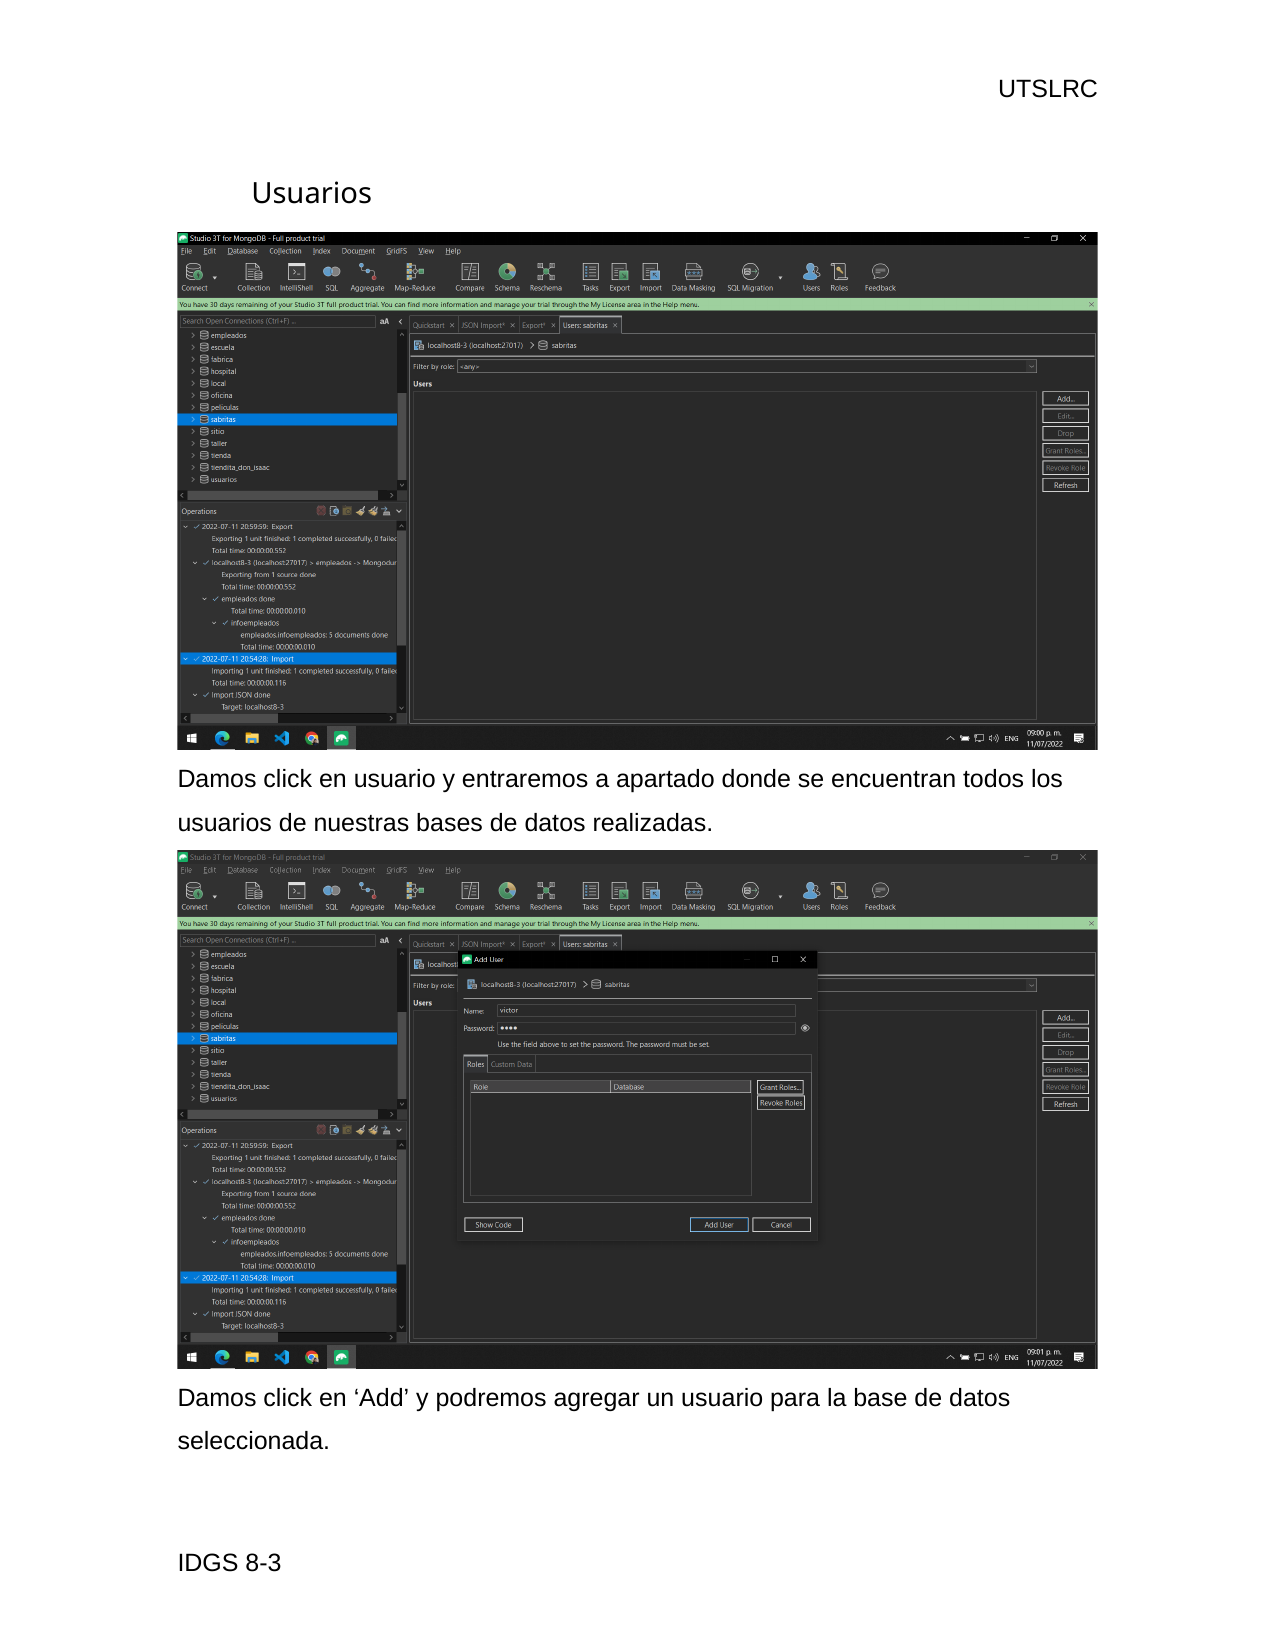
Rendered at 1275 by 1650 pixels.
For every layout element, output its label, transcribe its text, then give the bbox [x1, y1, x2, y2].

picture [177, 232, 1098, 750]
text Damos click en usuario y entraremos a apartado donde se encuentran todos los usuarios de nuestras bases de datos realizadas. [177, 750, 1098, 850]
text Damos click en ‘Add’ y podremos agregar un usuario para la base de datos seleccionada. [177, 1383, 1098, 1455]
text Usuarios [177, 173, 1098, 212]
picture [177, 850, 1098, 1369]
